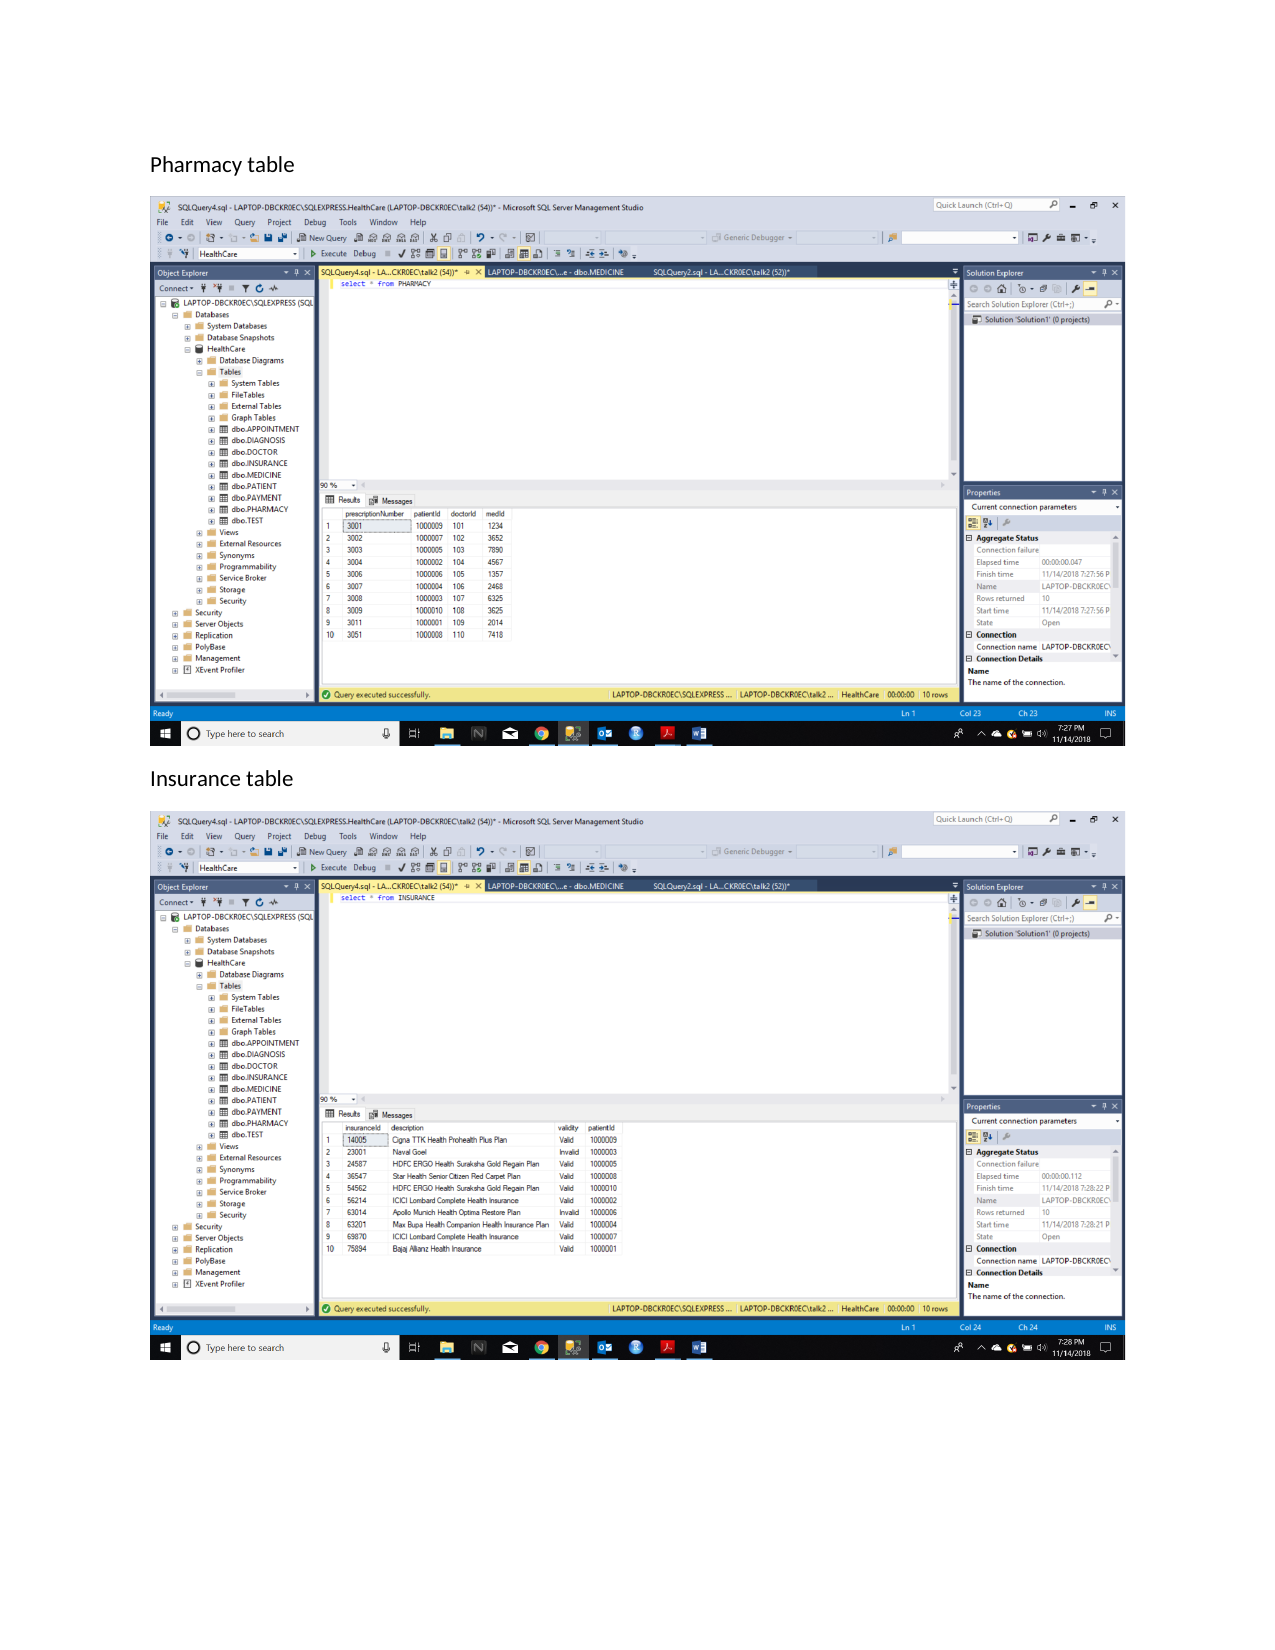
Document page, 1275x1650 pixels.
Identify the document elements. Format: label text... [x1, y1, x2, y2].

picture [150, 196, 1125, 746]
picture [150, 811, 1125, 1360]
text Pharmacy table [150, 150, 1125, 178]
text Insurance table [150, 764, 1125, 792]
